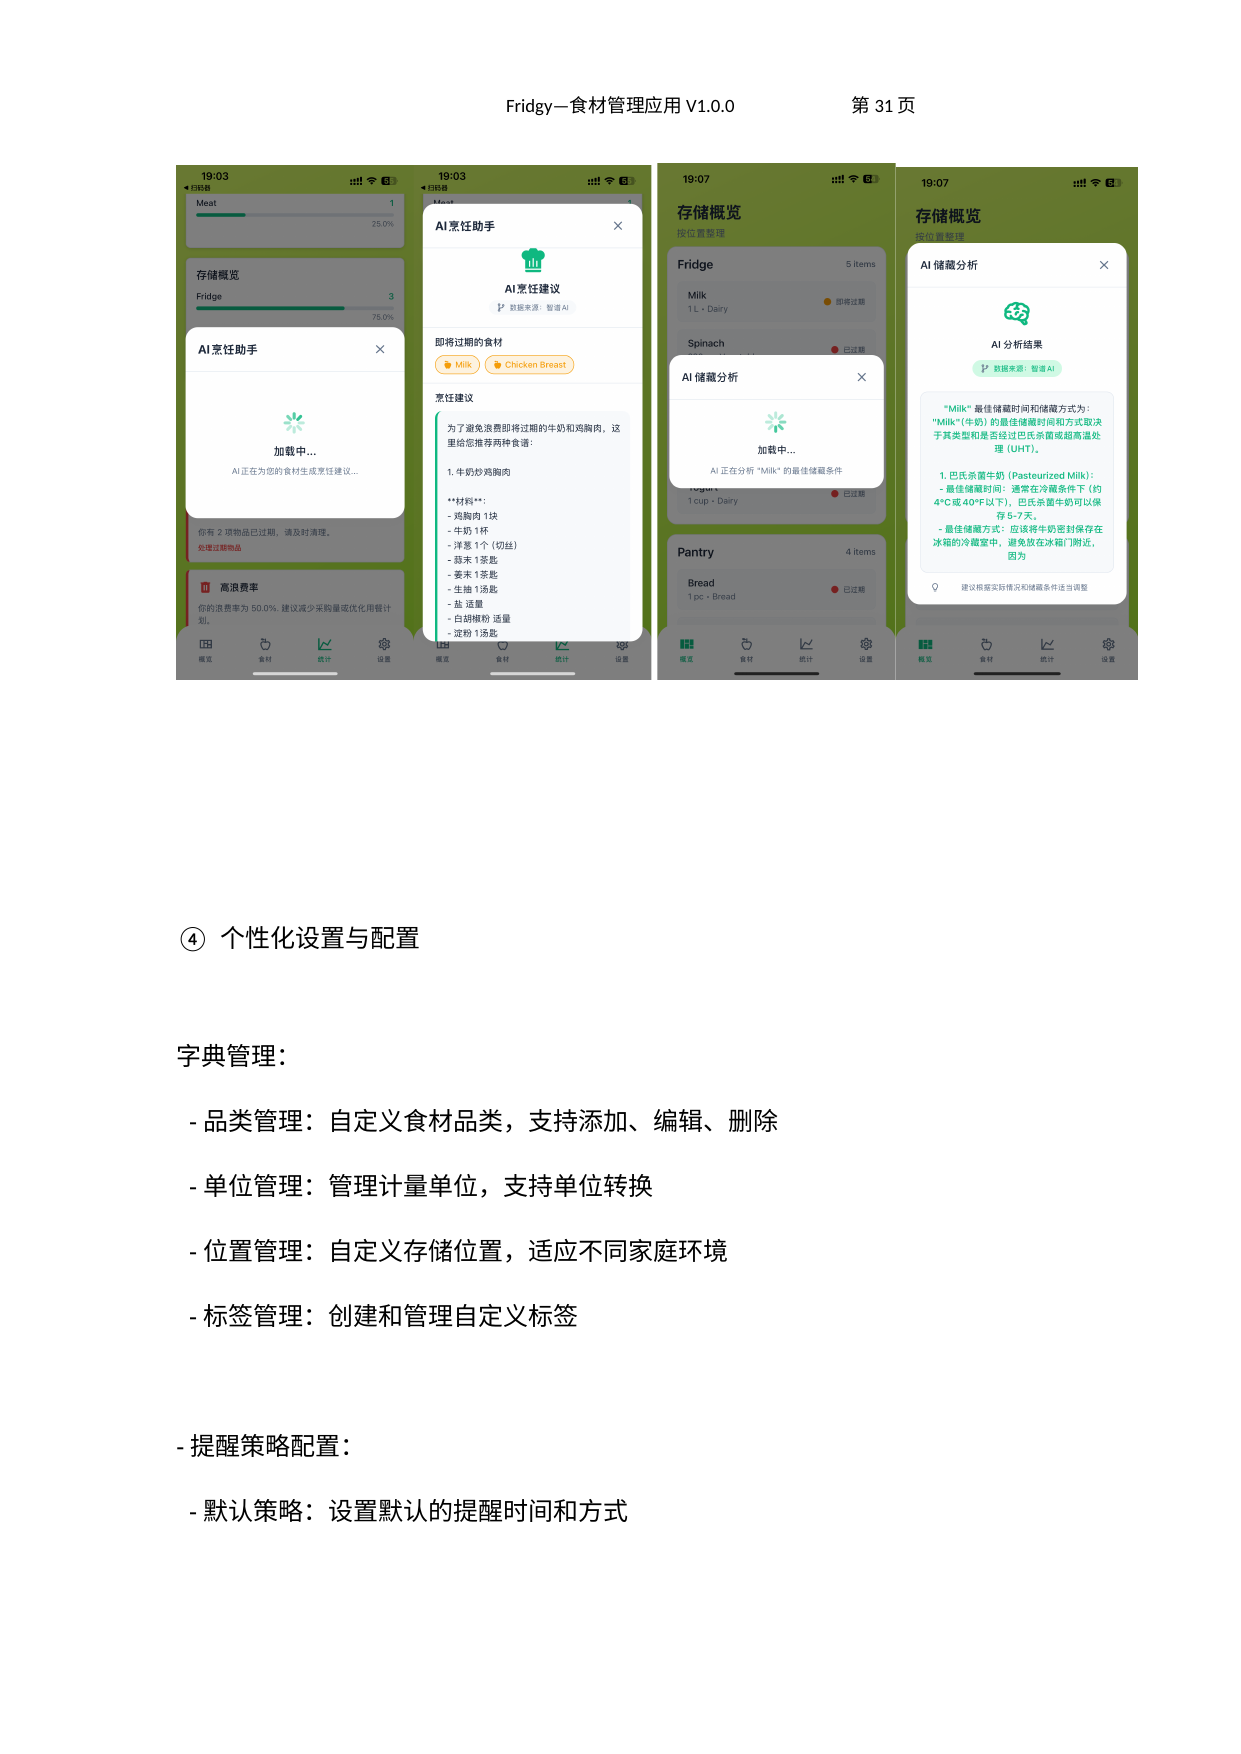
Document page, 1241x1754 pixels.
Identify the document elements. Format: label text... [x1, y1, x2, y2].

subtitle 个性化设置与配置 [176, 904, 1152, 969]
list - 提醒策略配置： [176, 1412, 1152, 1477]
list 字典管理： [176, 1022, 1152, 1087]
list - 位置管理：自定义存储位置，适应不同家庭环境 [176, 1217, 1152, 1282]
list - 品类管理：自定义食材品类，支持添加、编辑、删除 [176, 1087, 1152, 1152]
picture [657, 163, 1138, 680]
list - 单位管理：管理计量单位，支持单位转换 [176, 1152, 1152, 1217]
picture [176, 165, 652, 680]
list - 默认策略：设置默认的提醒时间和方式 [176, 1477, 1152, 1542]
list - 标签管理：创建和管理自定义标签 [176, 1282, 1152, 1347]
